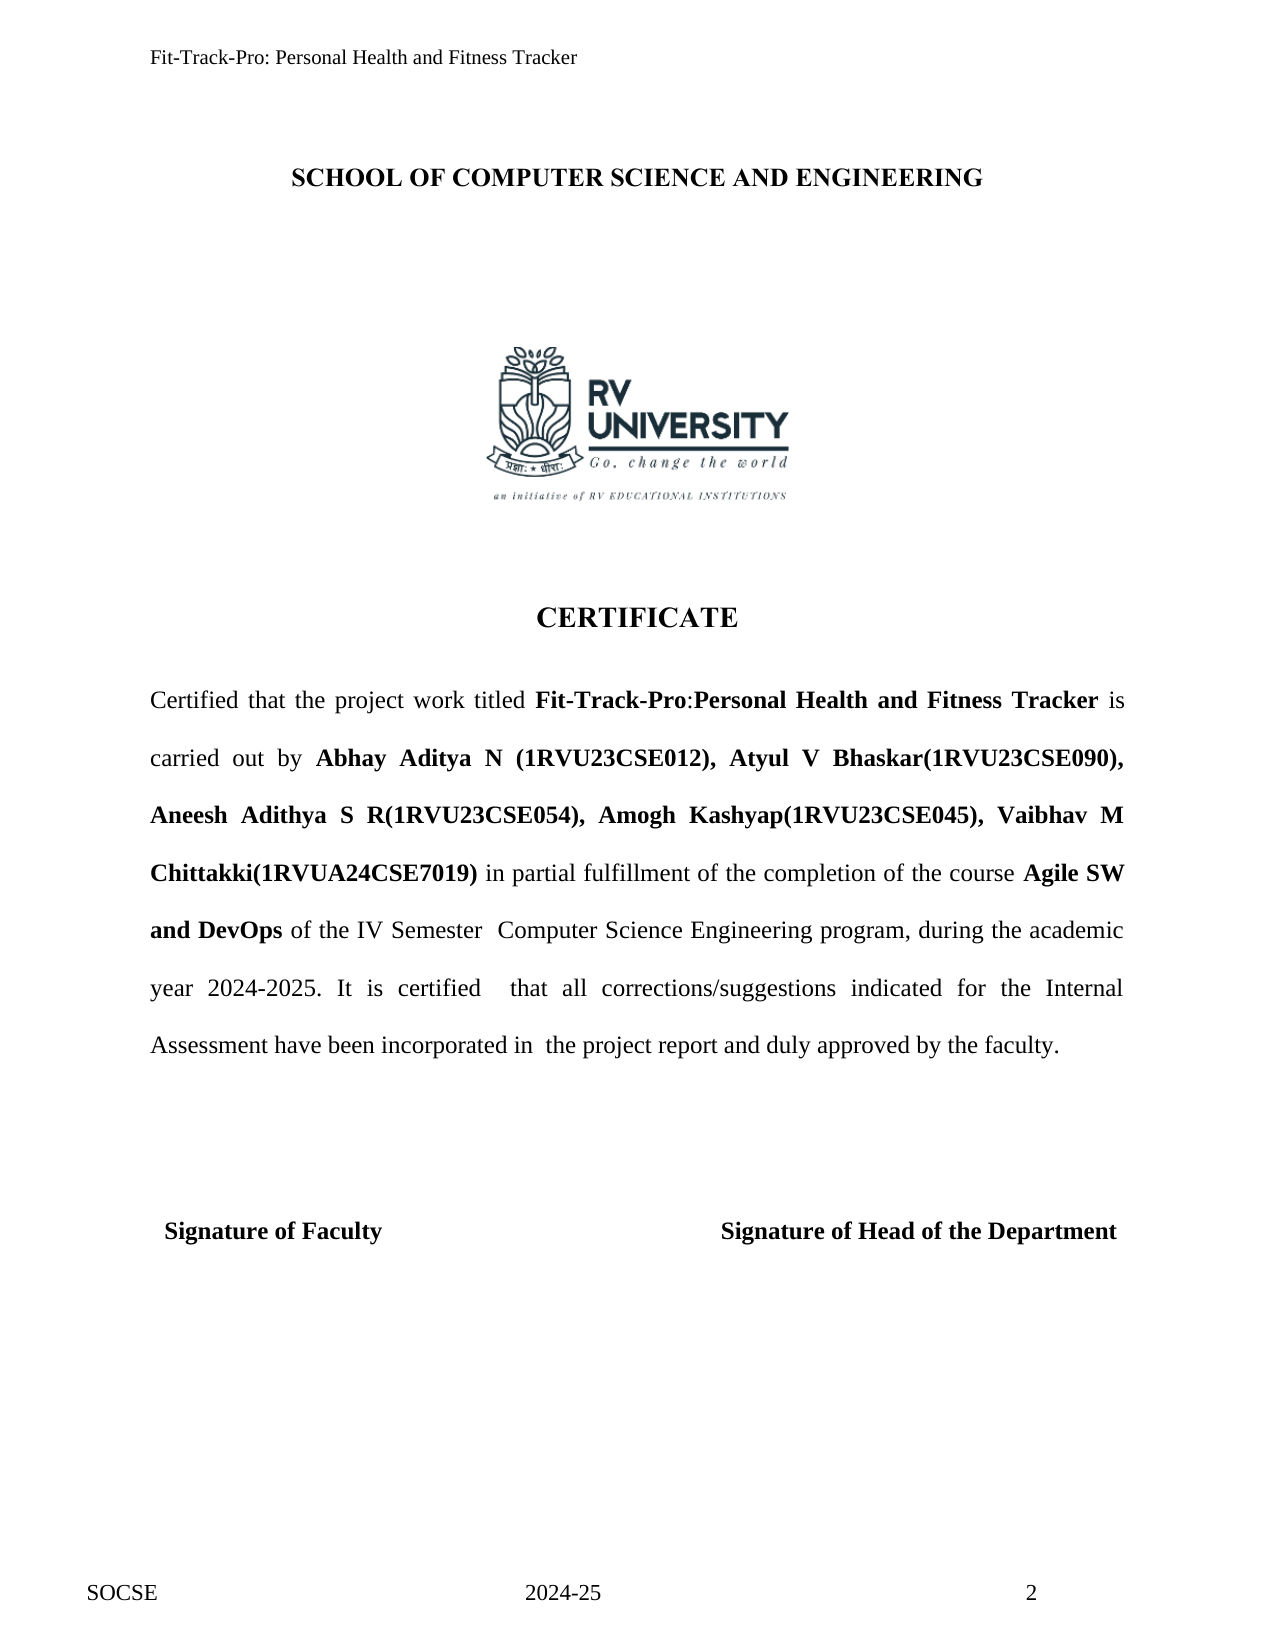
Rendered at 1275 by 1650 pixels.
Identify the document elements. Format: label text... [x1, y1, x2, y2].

text CERTIFICATE [150, 600, 1125, 633]
text SCHOOL OF COMPUTER SCIENCE AND ENGINEERING [150, 162, 1125, 192]
picture [486, 347, 789, 501]
text Signature of Faculty Signature of Head of the Department [150, 1216, 1125, 1245]
text Certified that the project work titled Fit-Track-Pro:Personal Health and Fitness Tracker is carried out by Abhay Aditya N (1RVU23CSE012), Atyul V Bhaskar(1RVU23CSE090), Aneesh Adithya S R(1RVU23CSE054), Amogh Kashyap(1RVU23CSE045), Vaibhav M Chittakki(1RVUA24CSE7019) in partial fulfillment of the completion of the course Agile SW and DevOps of the IV Semester Computer Science Engineering program, during the academic year 2024-2025. It is certified that all corrections/suggestions indicated for the Internal Assessment have been incorporated in the project report and duly approved by the faculty. [150, 685, 1125, 1059]
